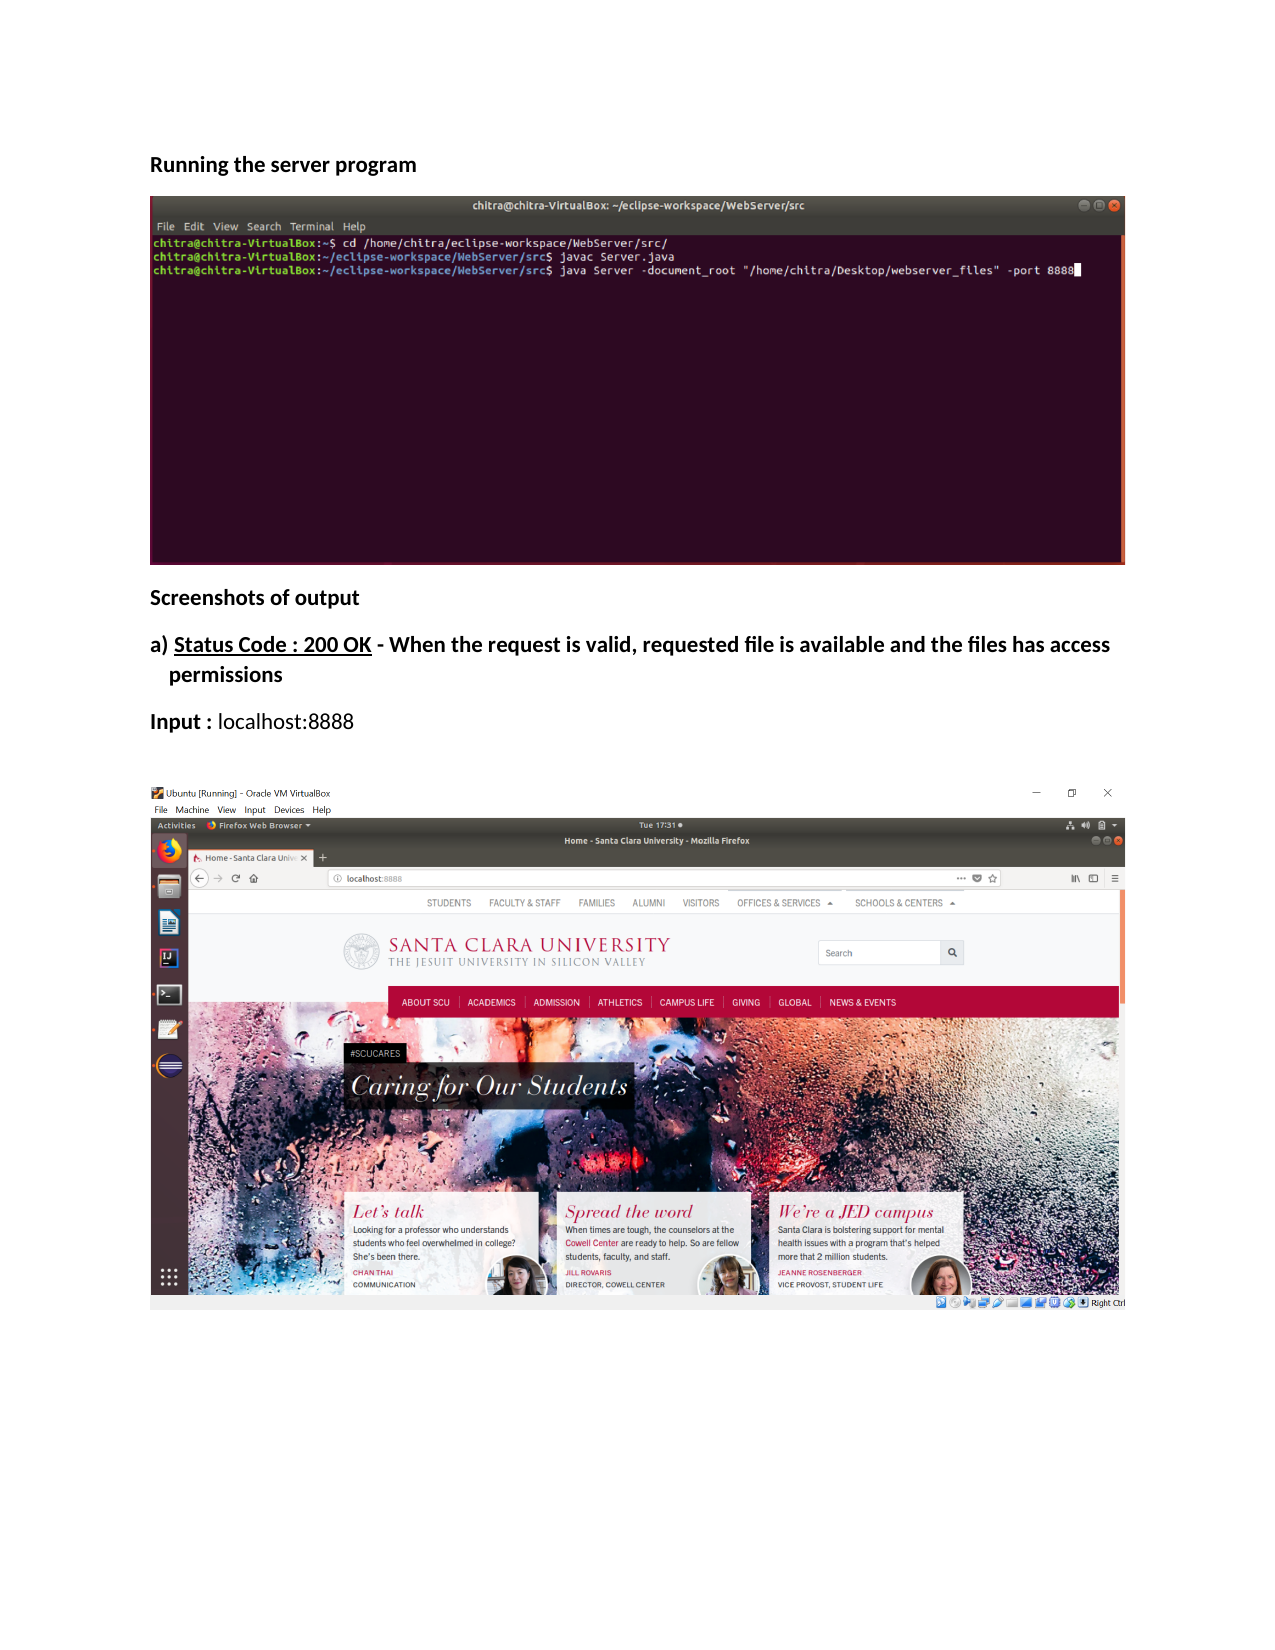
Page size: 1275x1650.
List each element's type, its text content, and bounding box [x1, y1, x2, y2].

picture [150, 196, 1125, 565]
text Input : localhost:8888 [150, 707, 1125, 736]
text Running the server program [150, 150, 1125, 178]
text Screenshots of output [150, 583, 1125, 612]
list Status Code : 200 OK - When the request is valid, requested file is available and the files has access permissions [150, 630, 1125, 689]
picture [150, 784, 1125, 1310]
